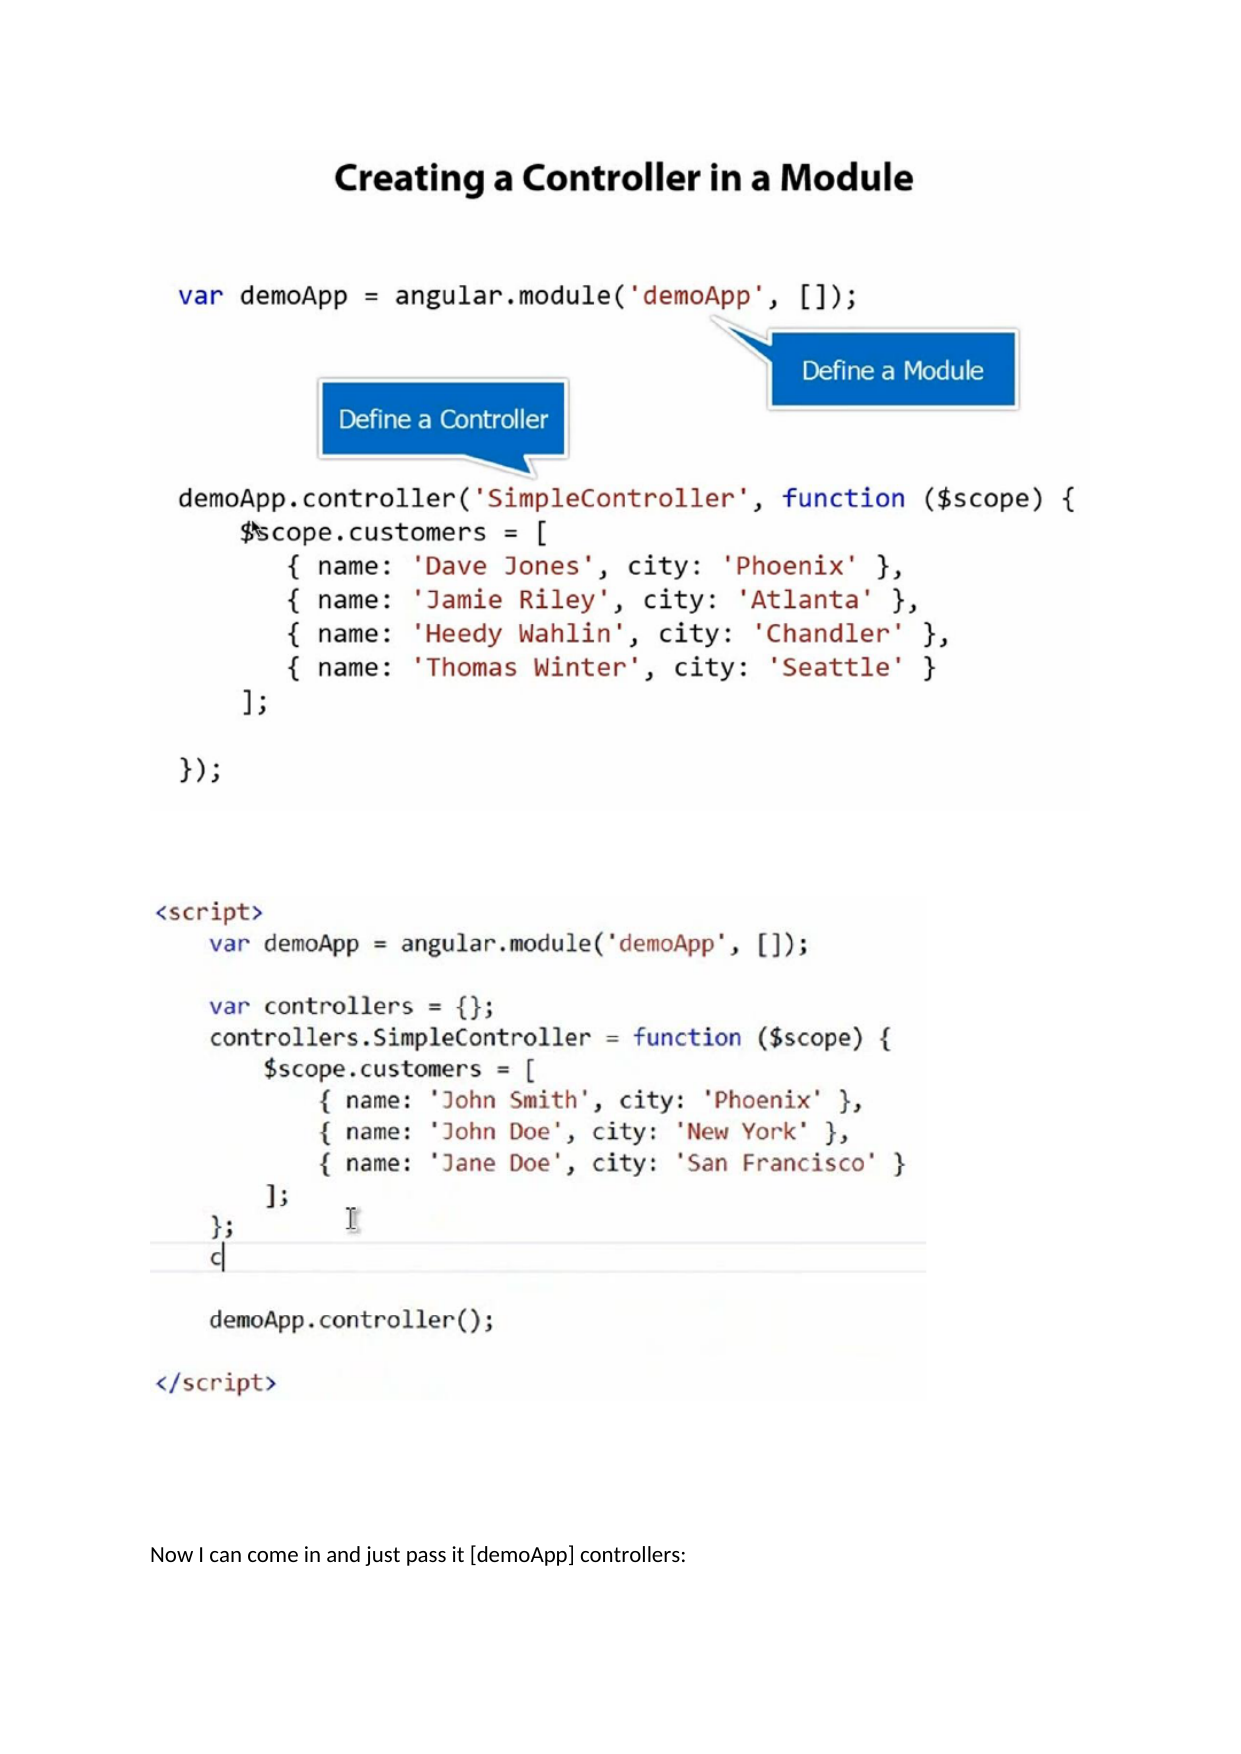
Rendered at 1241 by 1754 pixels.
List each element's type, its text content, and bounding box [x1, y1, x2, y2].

text Now I can come in and just pass it [demoApp] controllers: [150, 1540, 1090, 1568]
